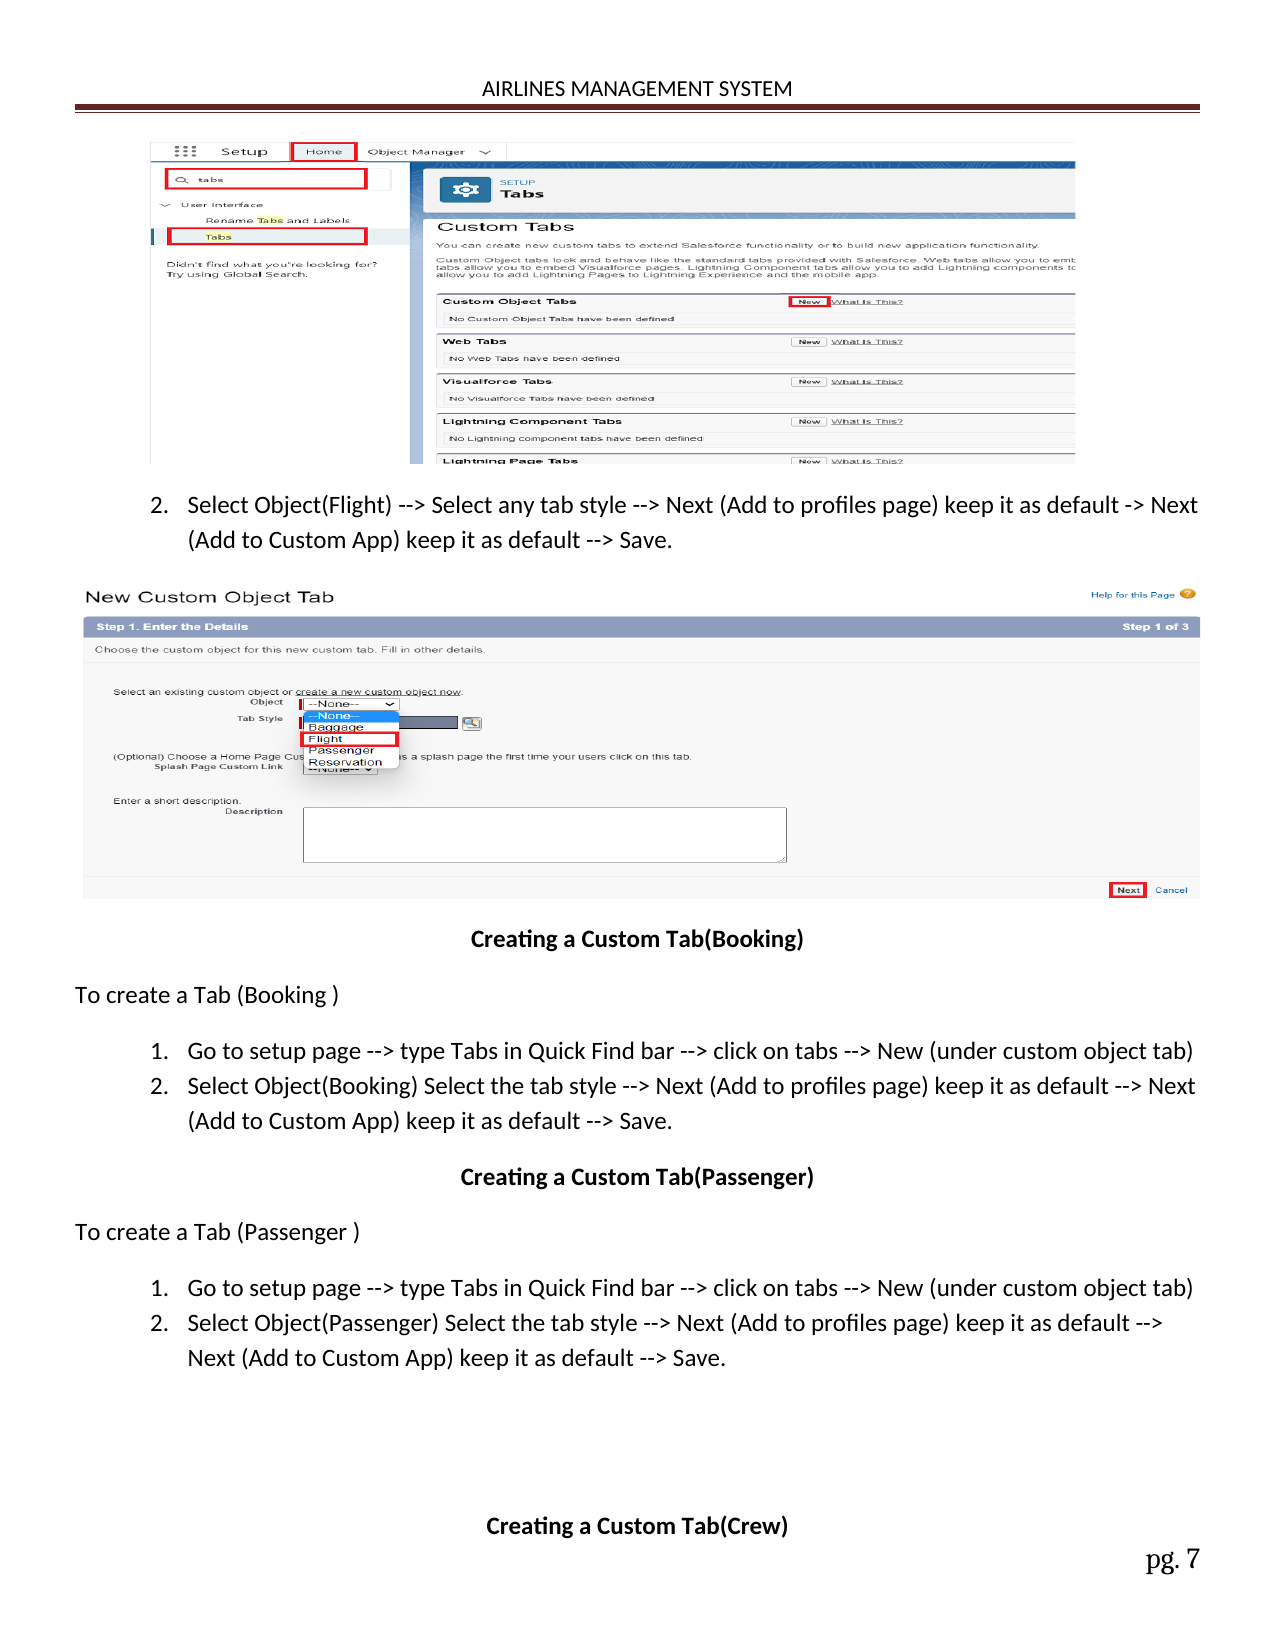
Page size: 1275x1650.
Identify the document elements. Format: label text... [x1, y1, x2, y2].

text To create a Tab (Passenger ) [75, 1216, 1200, 1247]
text To create a Tab (Booking ) [75, 979, 1200, 1009]
picture [150, 141, 1076, 464]
list Go to setup page --> type Tabs in Quick Find bar --> click on tabs --> New (under custom object tab) [150, 1035, 1200, 1065]
text Creating a Custom Tab(Passenger) [75, 1161, 1200, 1191]
list Go to setup page --> type Tabs in Quick Find bar --> click on tabs --> New (under custom object tab) [150, 1272, 1200, 1303]
list Select Object(Passenger) Select the tab style --> Next (Add to profiles page) keep it as default --> Next (Add to Custom App) keep it as default --> Save. [150, 1307, 1200, 1373]
text Creating a Custom Tab(Crew) [75, 1510, 1200, 1540]
list Select Object(Flight) --> Select any tab style --> Next (Add to profiles page) keep it as default -> Next (Add to Custom App) keep it as default --> Save. [150, 489, 1200, 554]
text Creating a Custom Tab(Booking) [75, 923, 1200, 954]
list Select Object(Booking) Select the tab style --> Next (Add to profiles page) keep it as default --> Next (Add to Custom App) keep it as default --> Save. [150, 1070, 1200, 1135]
picture [75, 579, 1200, 899]
